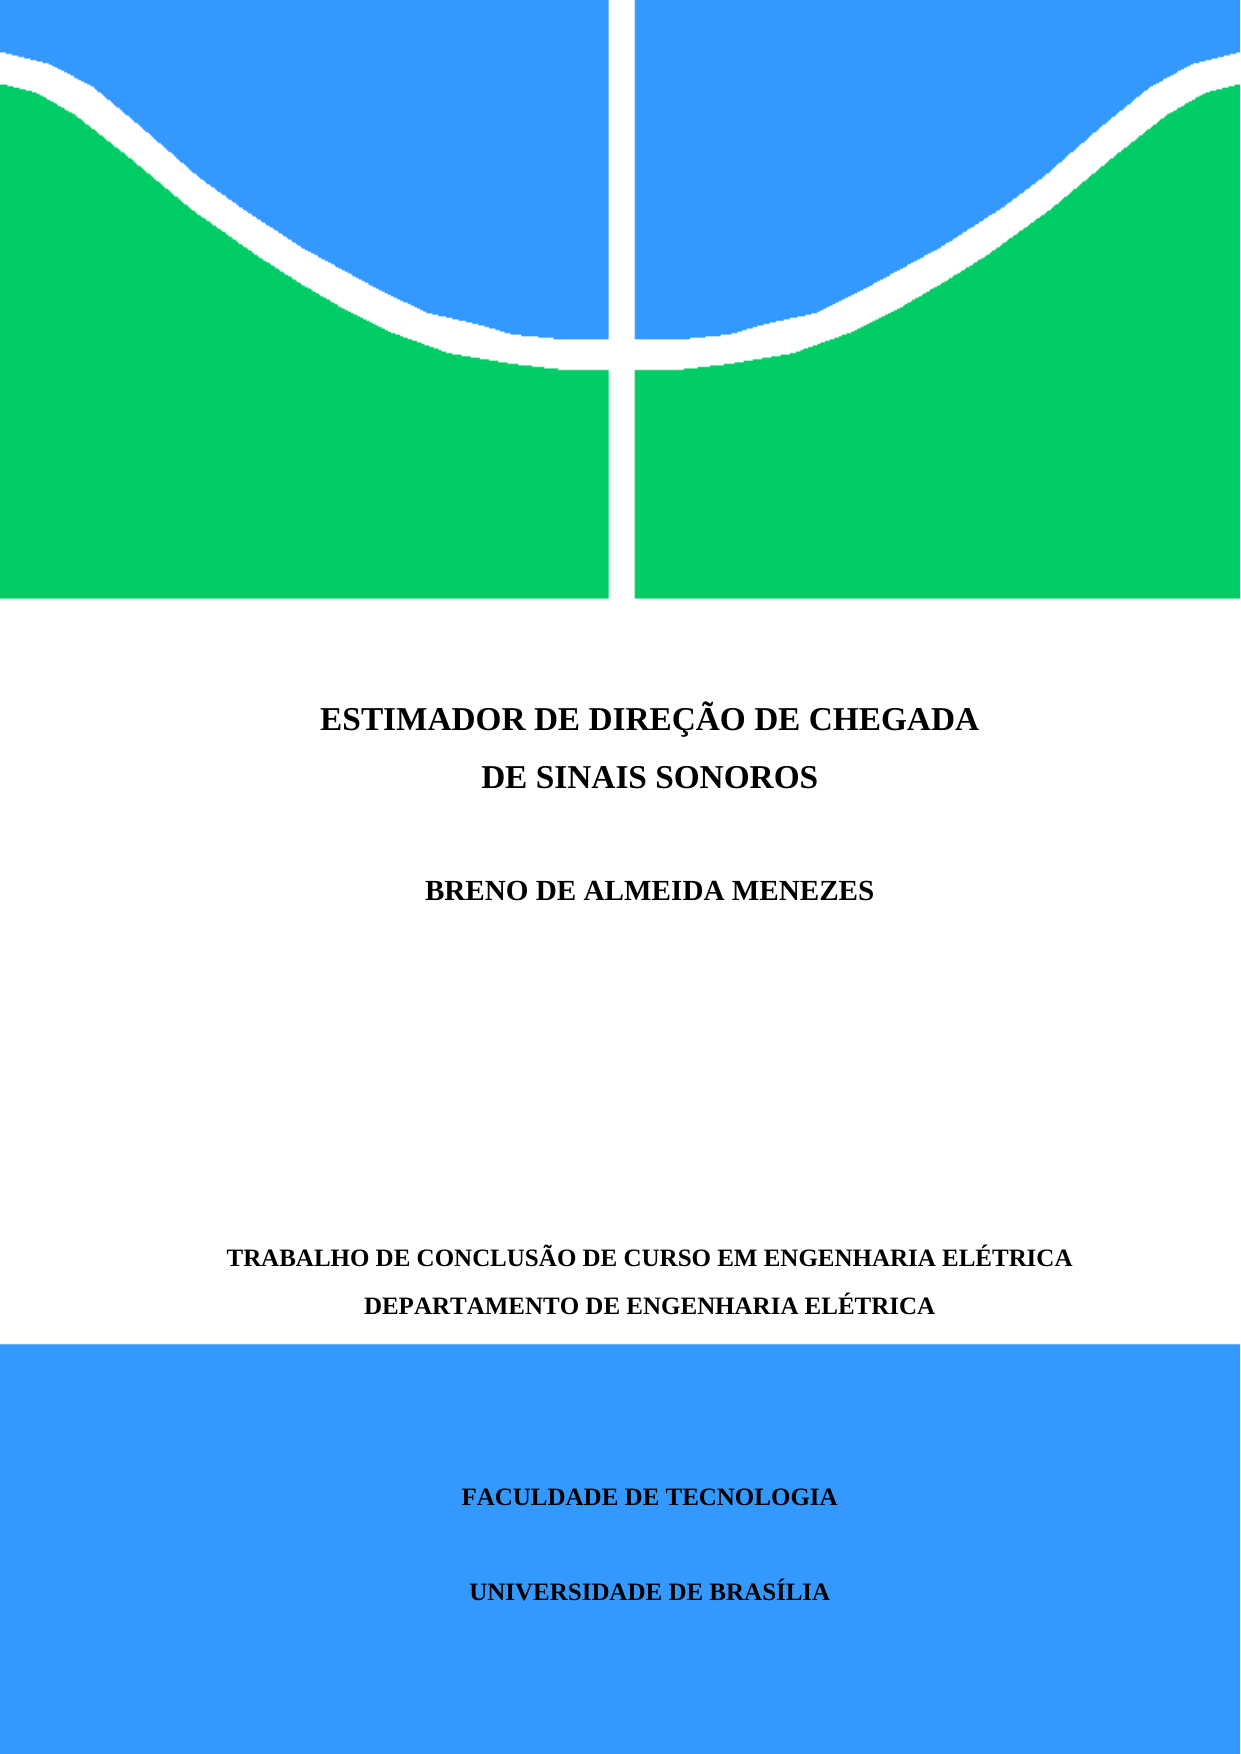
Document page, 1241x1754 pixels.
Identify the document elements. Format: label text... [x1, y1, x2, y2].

text FACULDADE DE TECNOLOGIA [177, 1482, 1122, 1510]
text DEPARTAMENTO DE ENGENHARIA ELÉTRICA [177, 1291, 1122, 1319]
picture [0, 0, 1241, 1754]
text DE SINAIS SONOROS [177, 757, 1122, 796]
text TRABALHO DE CONCLUSÃO DE CURSO EM ENGENHARIA ELÉTRICA [177, 1243, 1122, 1272]
text ESTIMADOR DE DIREÇÃO DE CHEGADA [177, 699, 1122, 738]
text BRENO DE ALMEIDA MENEZES [177, 873, 1122, 907]
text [177, 1577, 1122, 1606]
